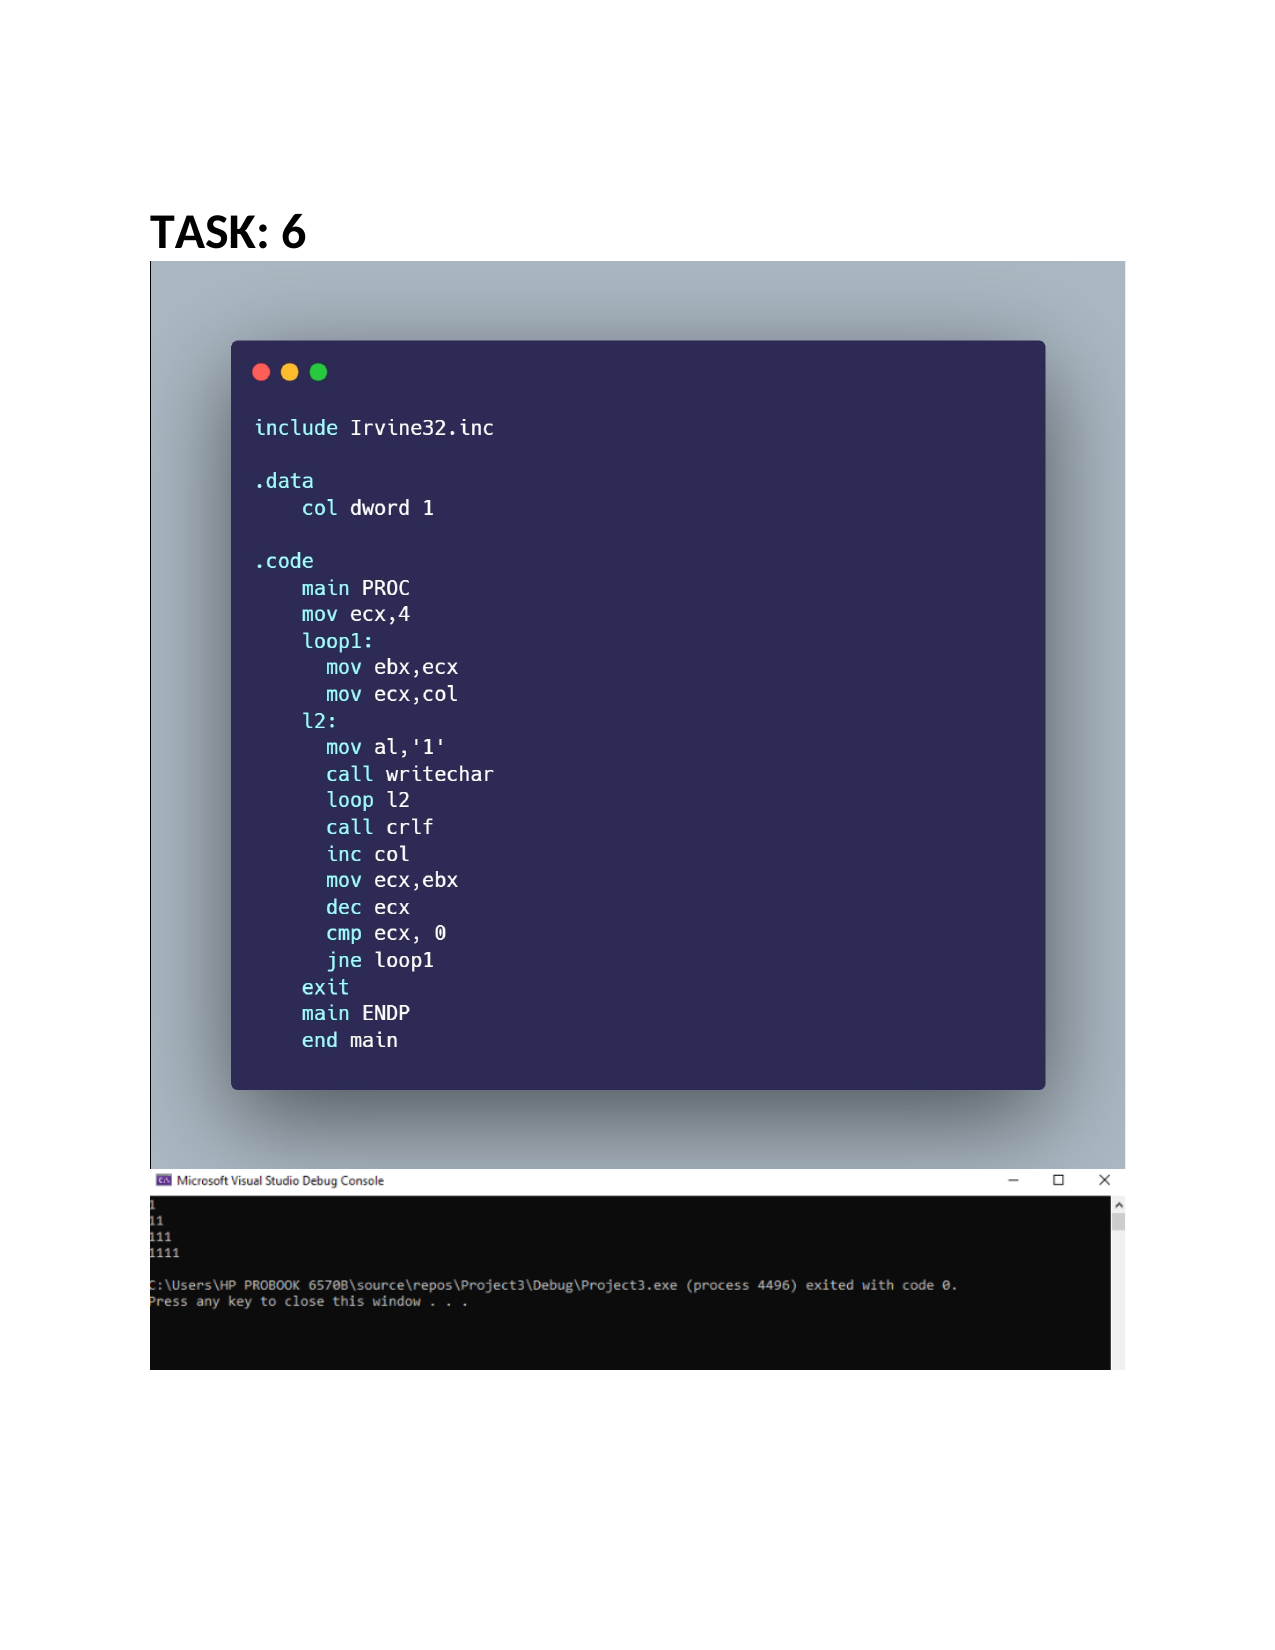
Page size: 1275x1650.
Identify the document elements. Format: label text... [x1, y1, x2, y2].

subtitle TASK: 6 [150, 200, 1125, 261]
picture [150, 261, 1125, 1370]
